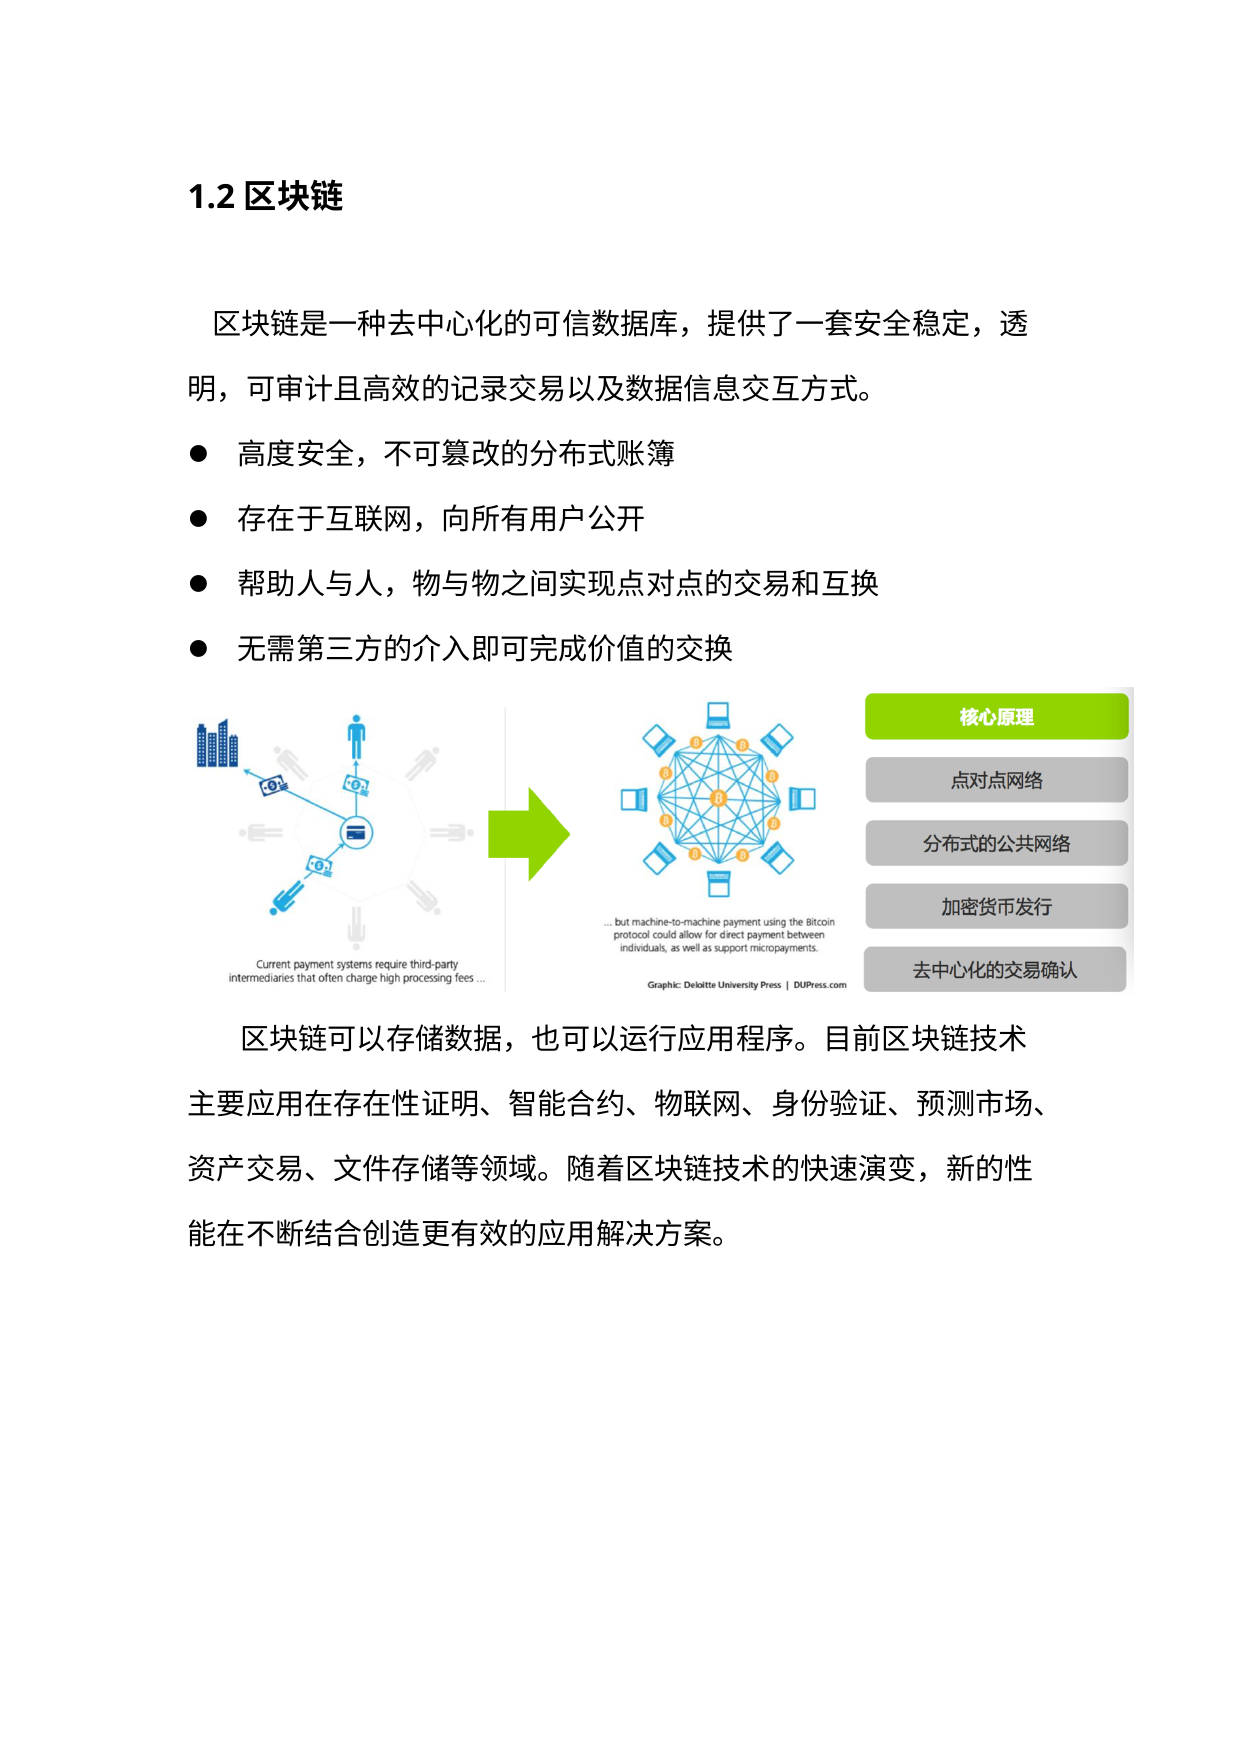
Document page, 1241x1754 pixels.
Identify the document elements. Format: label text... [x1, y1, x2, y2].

list 存在于互联网，向所有用户公开 [187, 484, 1053, 549]
text 区块链可以存储数据，也可以运行应用程序。目前区块链技术主要应用在存在性证明、智能合约、物联网、身份验证、预测市场、资产交易、文件存储等领域。随着区块链技术的快速演变，新的性能在不断结合创造更有效的应用解决方案。 [187, 1004, 1053, 1264]
picture [187, 687, 1134, 996]
subtitle 1.2 区块链 [187, 162, 1053, 227]
list 高度安全，不可篡改的分布式账簿 [187, 419, 1053, 484]
text 区块链是一种去中心化的可信数据库，提供了一套安全稳定，透明，可审计且高效的记录交易以及数据信息交互方式。 [187, 289, 1053, 419]
list 帮助人与人，物与物之间实现点对点的交易和互换 [187, 549, 1053, 614]
list 无需第三方的介入即可完成价值的交换 [187, 614, 1053, 679]
